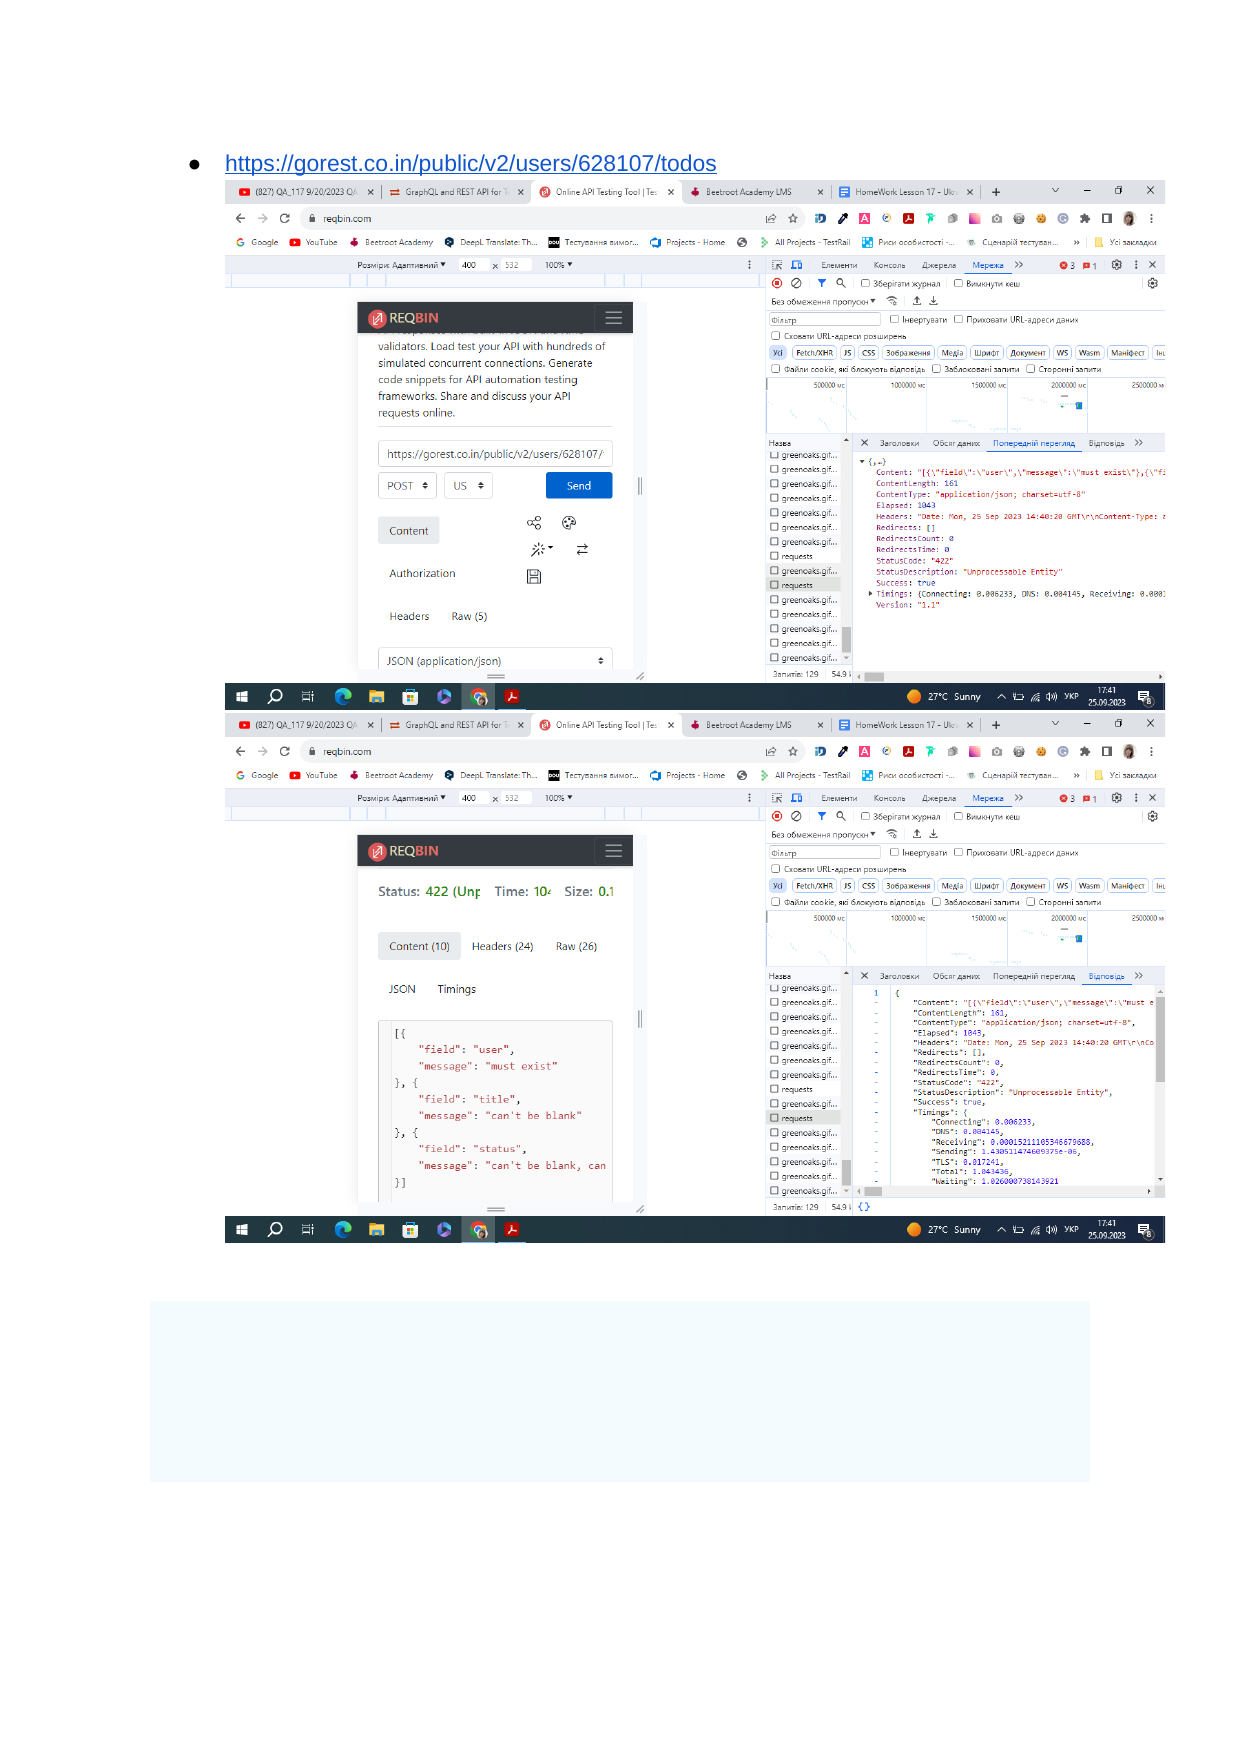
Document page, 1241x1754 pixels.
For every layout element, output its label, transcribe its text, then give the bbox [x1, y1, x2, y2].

picture [225, 713, 1166, 1243]
picture [225, 180, 1166, 710]
